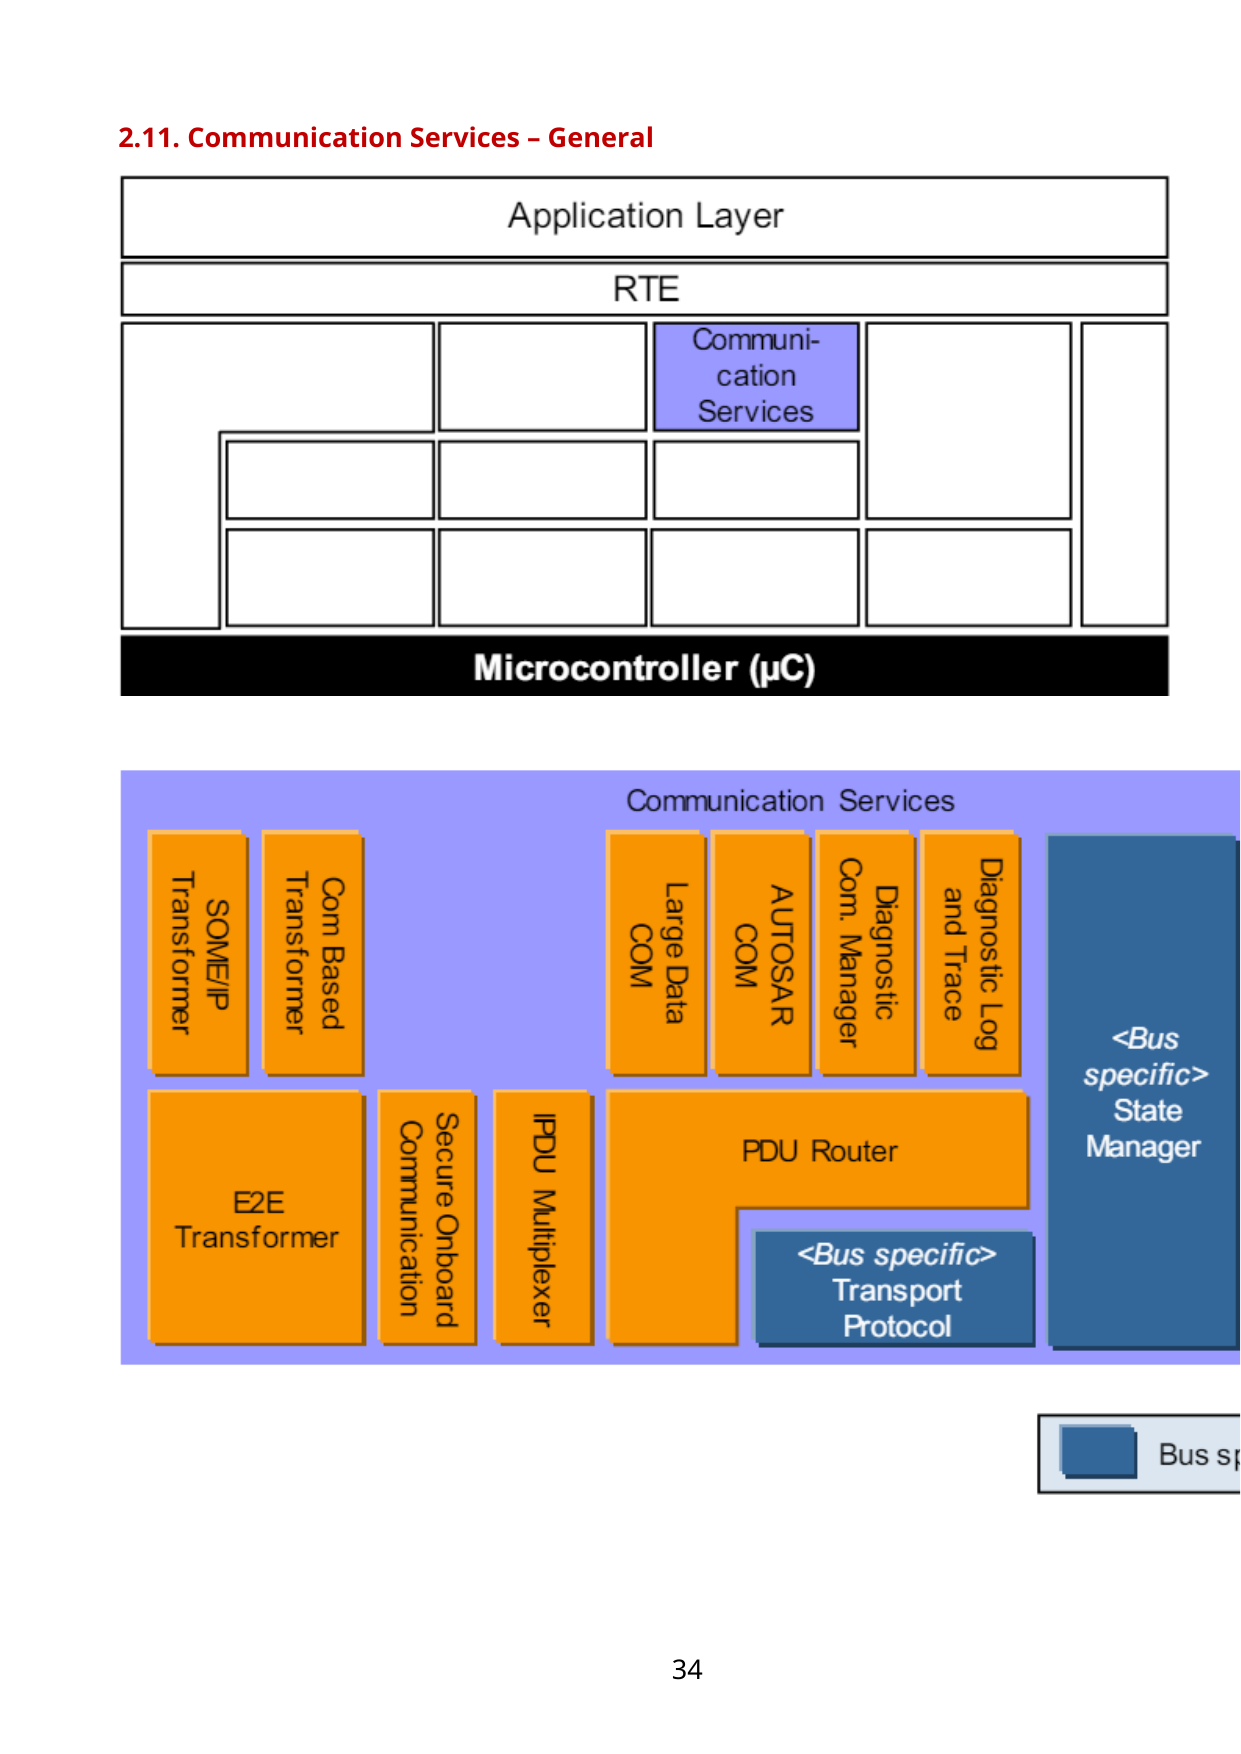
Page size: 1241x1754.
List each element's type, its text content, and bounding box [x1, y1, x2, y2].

picture [118, 769, 1241, 1498]
subtitle Communication Services – General [118, 118, 1181, 155]
picture [118, 173, 1173, 696]
